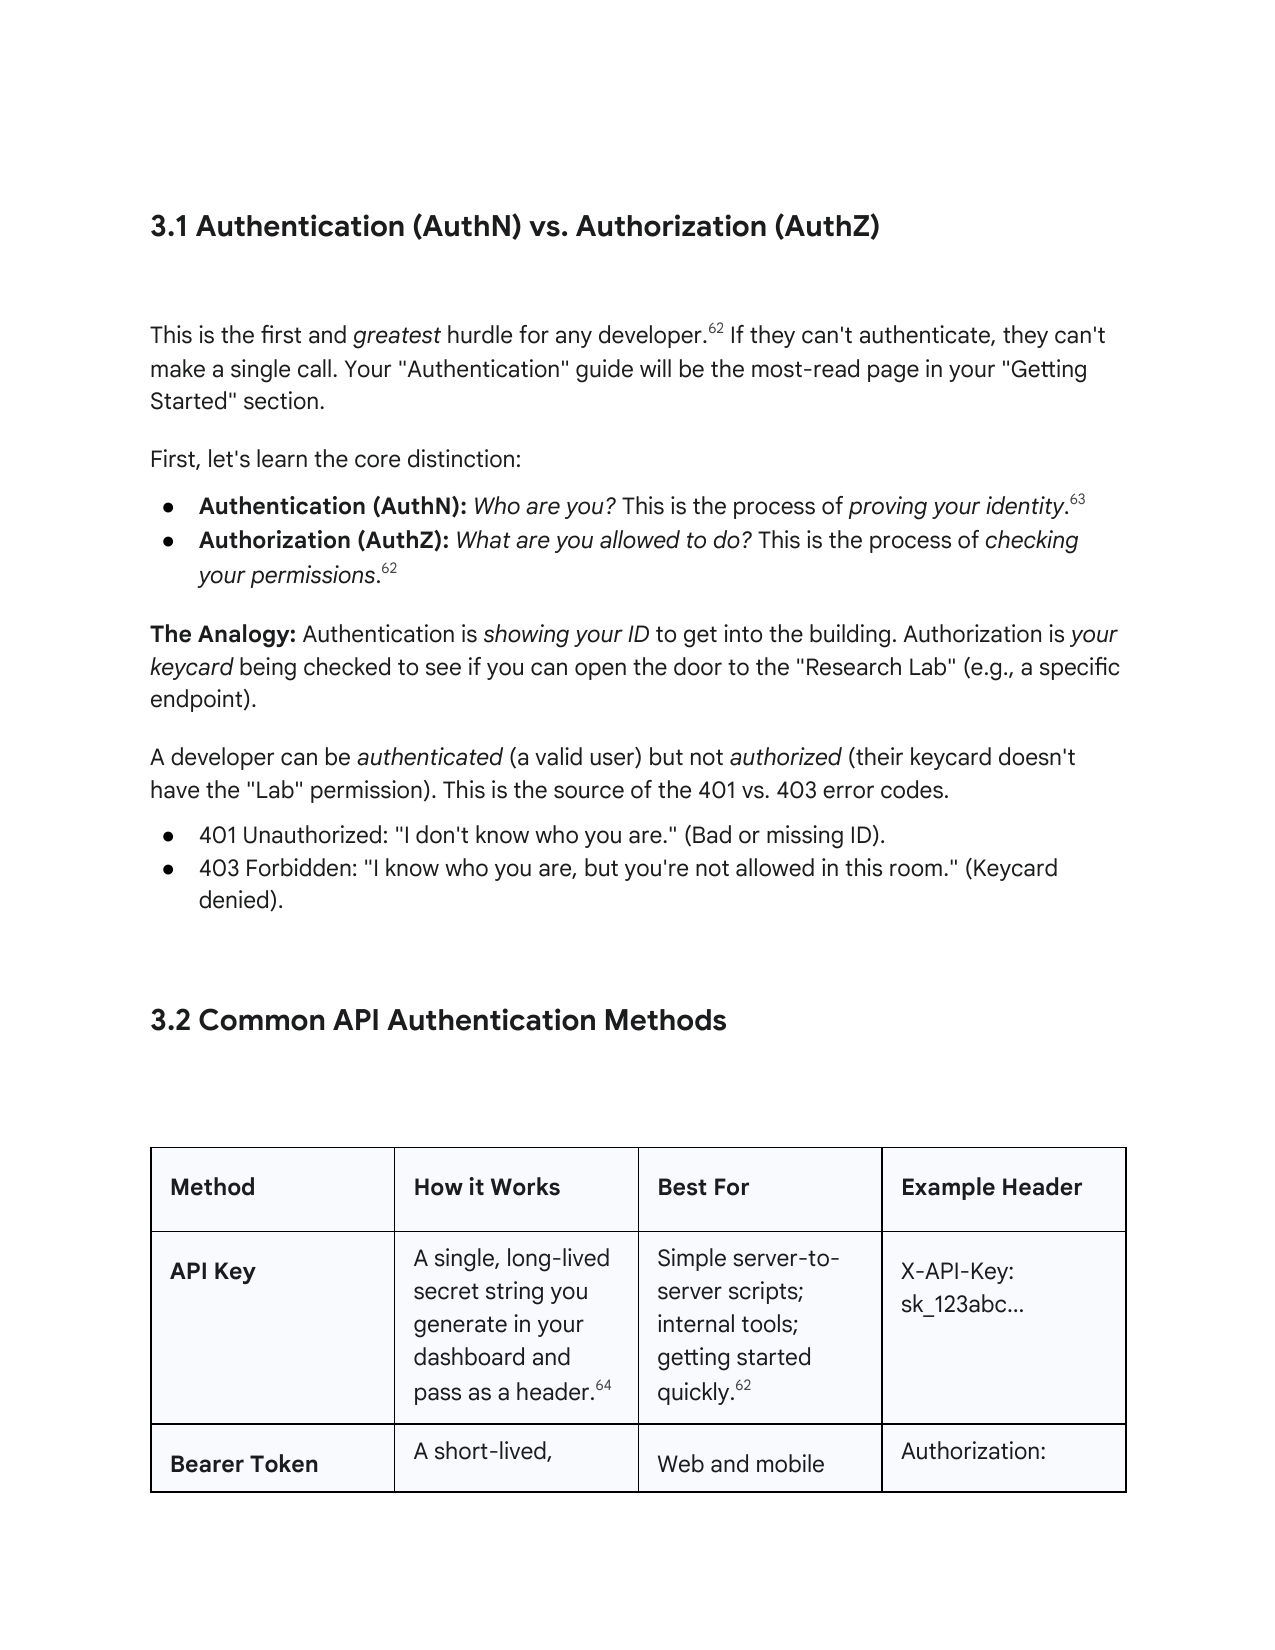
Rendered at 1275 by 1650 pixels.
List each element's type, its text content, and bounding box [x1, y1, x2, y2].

table_header Example Header [883, 1148, 1125, 1231]
list Authentication (AuthN): Who are you? This is the process of proving your identity.63 [161, 491, 1125, 522]
text First, let's learn the core distinction: [150, 445, 1125, 474]
table_header How it Works [395, 1148, 638, 1231]
subtitle 3.2 Common API Authentication Methods [150, 1002, 1125, 1038]
list 403 Forbidden: "I know who you are, but you're not allowed in this room." (Keycard denied). [161, 854, 1125, 915]
table_cell A single, long-lived secret string you generate in your dashboard and pass as a header.64 [395, 1232, 638, 1423]
text The Analogy: Authentication is showing your ID to get into the building. Authorization is your keycard being checked to see if you can open the door to the "Research Lab" (e.g., a specific endpoint). [150, 620, 1125, 714]
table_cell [395, 1425, 638, 1491]
table_cell API Key [152, 1232, 394, 1423]
table_cell Simple server-to-server scripts; internal tools; getting started quickly.62 [639, 1232, 881, 1423]
subtitle 3.1 Authentication (AuthN) vs. Authorization (AuthZ) [150, 208, 1125, 244]
table_header Method [152, 1148, 394, 1231]
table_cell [883, 1425, 1125, 1491]
list 401 Unauthorized: "I don't know who you are." (Bad or missing ID). [161, 821, 1125, 850]
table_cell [639, 1425, 881, 1491]
list Authorization (AuthZ): What are you allowed to do? This is the process of checking your permissions.62 [161, 526, 1125, 591]
text A developer can be authenticated (a valid user) but not authorized (their keycard doesn't have the "Lab" permission). This is the source of the 401 vs. 403 error codes. [150, 743, 1125, 805]
table_cell Bearer Token (JWT) [152, 1425, 394, 1491]
table_header Best For [639, 1148, 881, 1231]
table_cell X-API-Key: sk_123abc... [883, 1232, 1125, 1423]
text This is the first and greatest hurdle for any developer.62 If they can't authenticate, they can't make a single call. Your "Authentication" guide will be the most-read page in your "Getting Started" section. [150, 319, 1125, 416]
